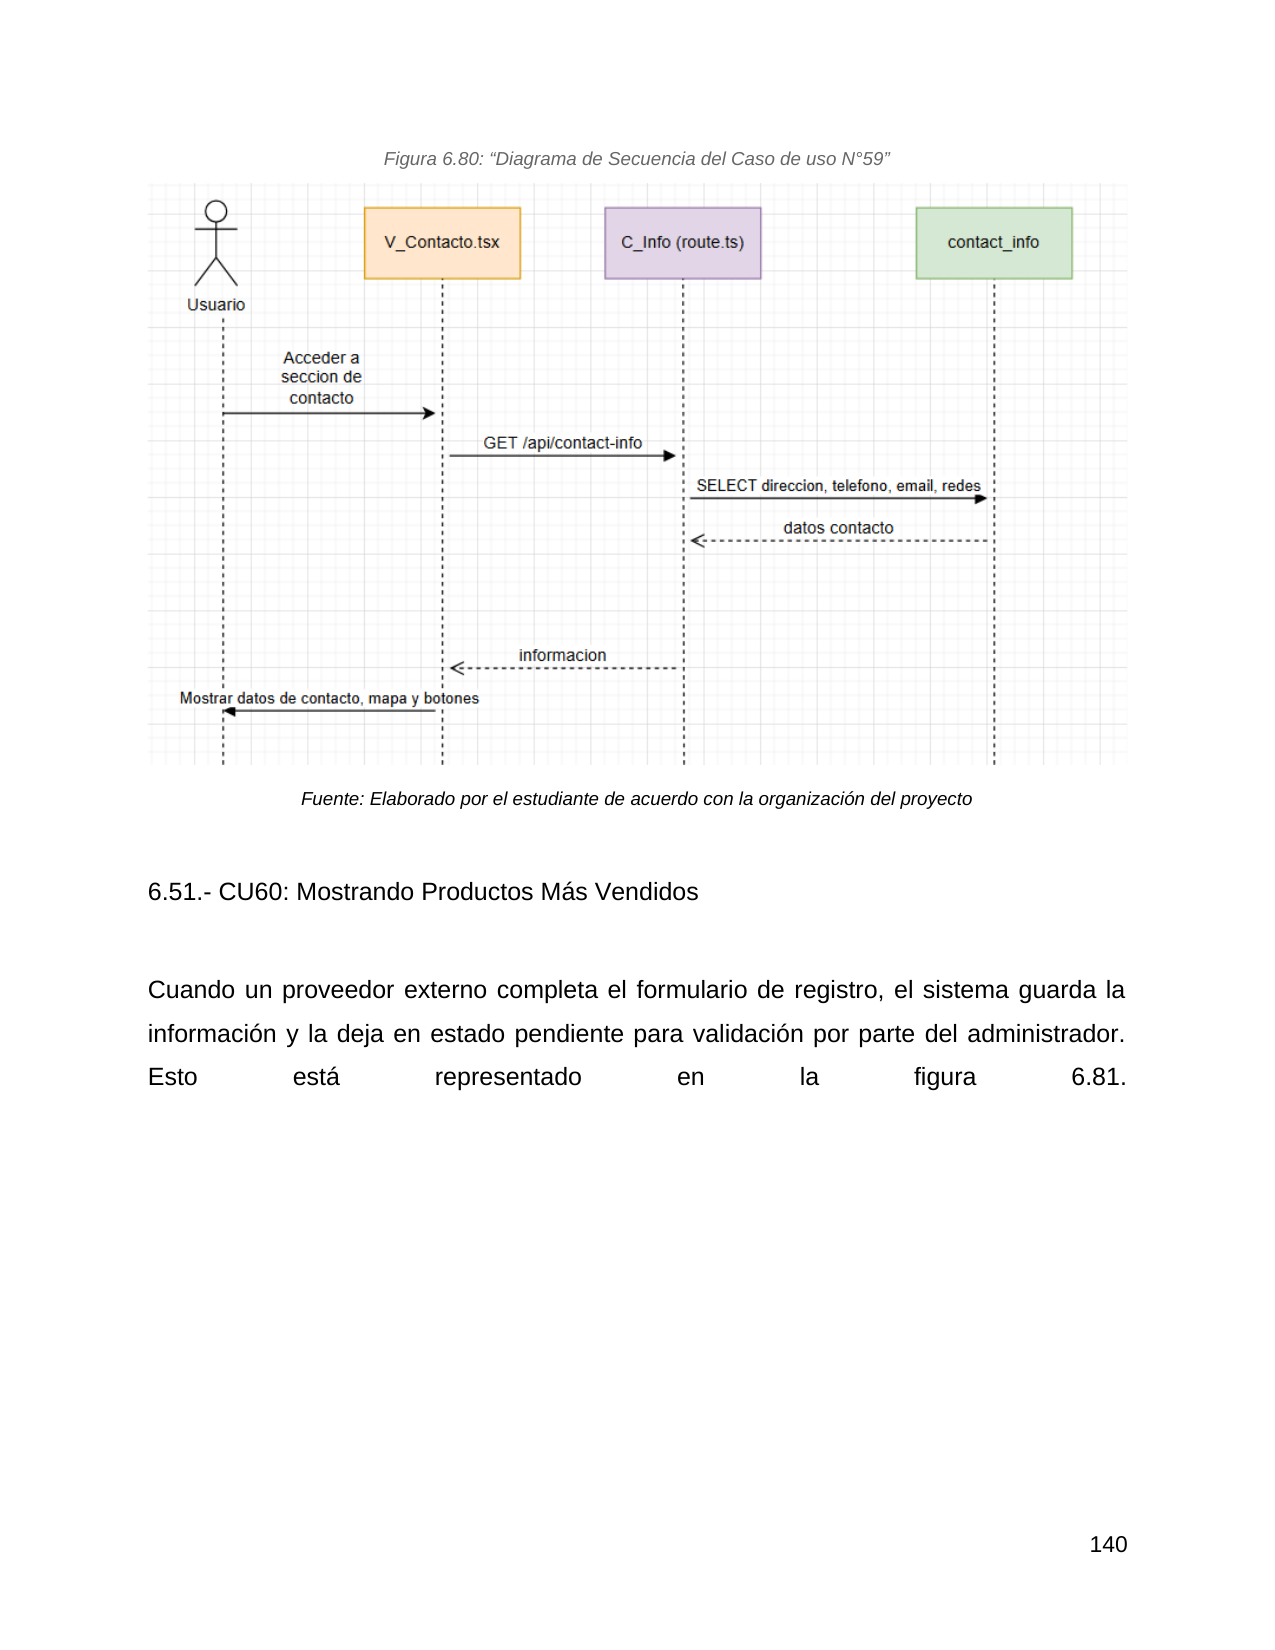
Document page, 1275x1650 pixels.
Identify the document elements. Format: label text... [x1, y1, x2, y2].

picture [147, 183, 1128, 765]
subtitle Figura 6.80: “Diagrama de Secuencia del Caso de uso N°59” [148, 148, 1127, 183]
text Cuando un proveedor externo completa el formulario de registro, el sistema guarda la información y la deja en estado pendiente para validación por parte del administrador. Esto está representado en la figura 6.81. [148, 976, 1127, 1130]
text Fuente: Elaborado por el estudiante de acuerdo con la organización del proyecto [148, 787, 1127, 809]
subtitle 6.51.- CU60: Mostrando Productos Más Vendidos [148, 877, 1127, 906]
